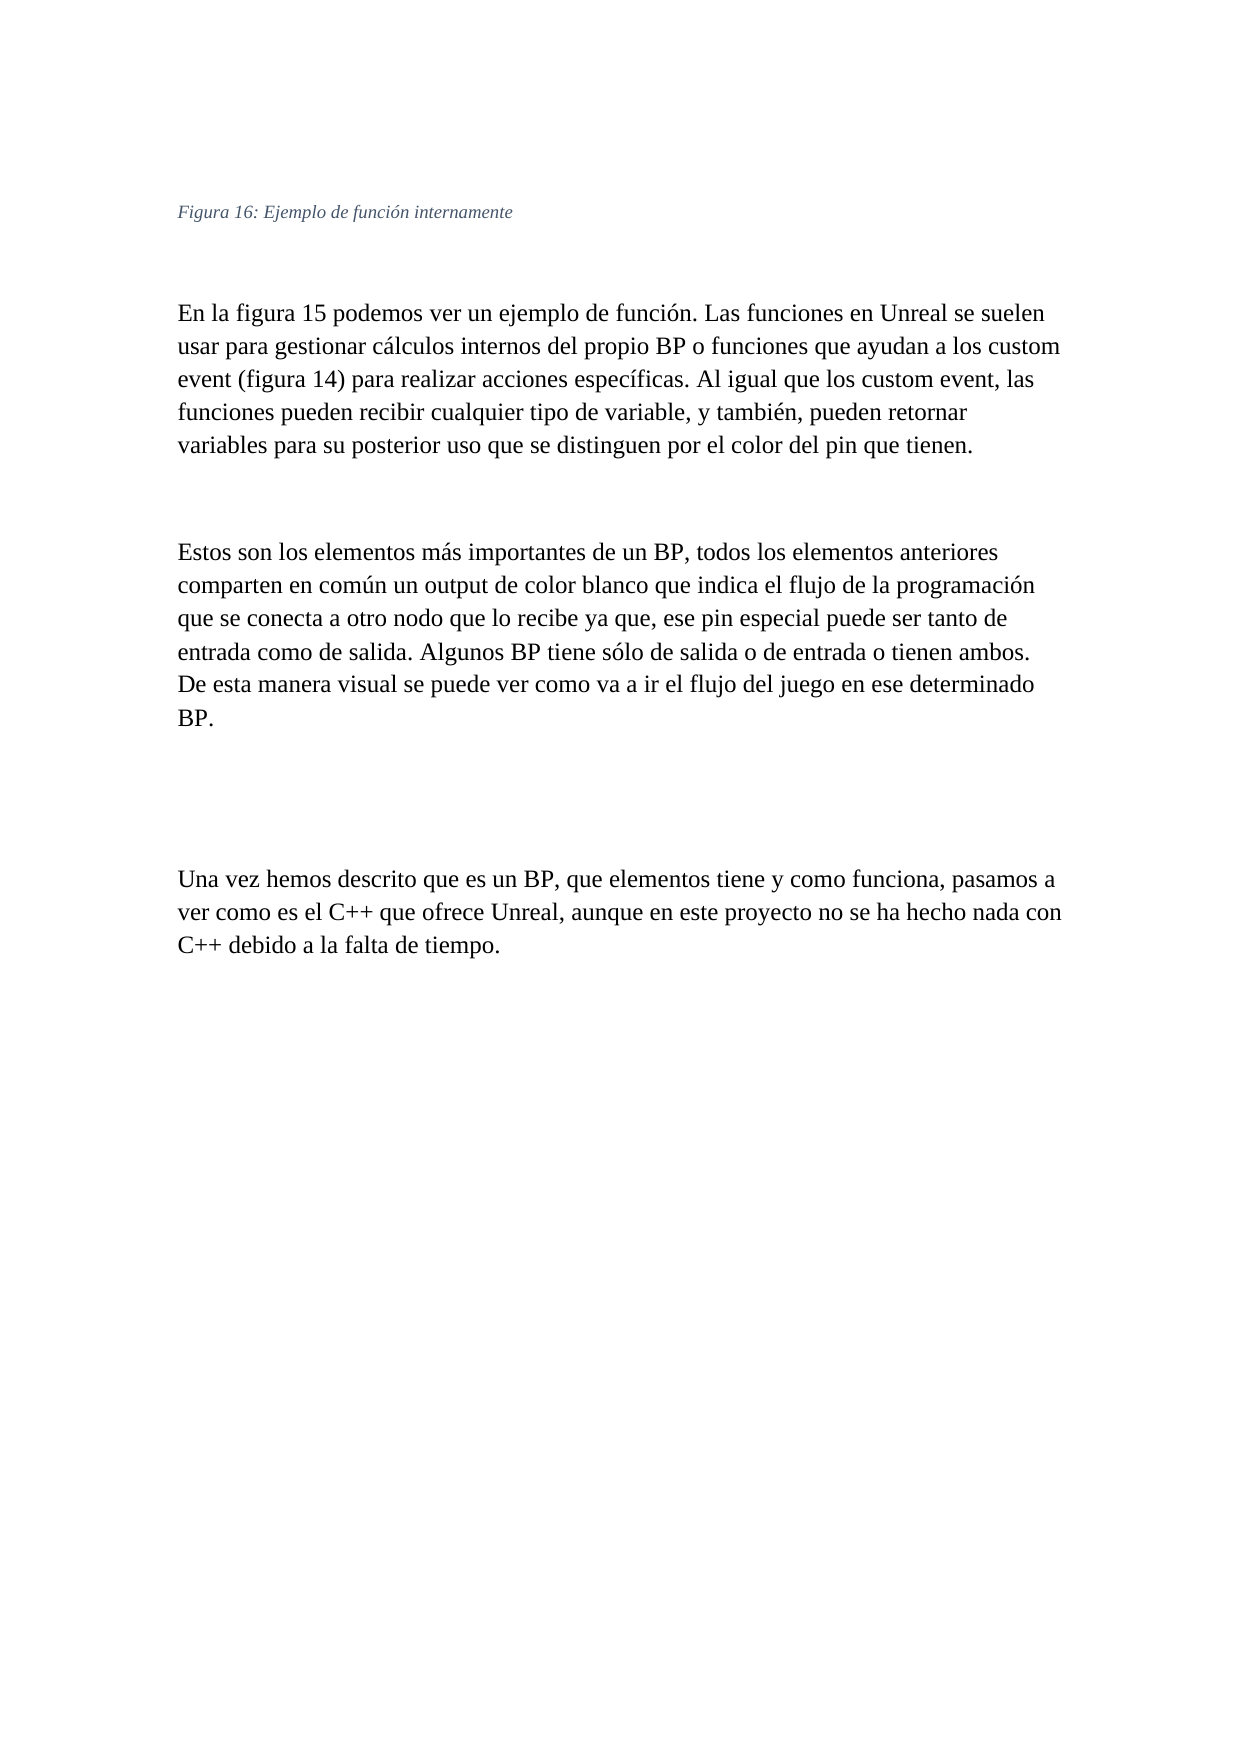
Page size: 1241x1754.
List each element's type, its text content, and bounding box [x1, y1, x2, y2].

text Estos son los elementos más importantes de un BP, todos los elementos anteriores comparten en común un output de color blanco que indica el flujo de la programación que se conecta a otro nodo que lo recibe ya que, ese pin especial puede ser tanto de entrada como de salida. Algunos BP tiene sólo de salida o de entrada o tienen ambos. De esta manera visual se puede ver como va a ir el flujo del juego en ese determinado BP. [177, 537, 1063, 731]
text Figura 16: Ejemplo de función internamente [177, 201, 1063, 223]
text En la figura 15 podemos ver un ejemplo de función. Las funciones en Unreal se suelen usar para gestionar cálculos internos del propio BP o funciones que ayudan a los custom event (figura 14) para realizar acciones específicas. Al igual que los custom event, las funciones pueden recibir cualquier tipo de variable, y también, pueden retornar variables para su posterior uso que se distinguen por el color del pin que tienen. [177, 298, 1063, 458]
text Una vez hemos descrito que es un BP, que elementos tiene y como funciona, pasamos a ver como es el C++ que ofrece Unreal, aunque en este proyecto no se ha hecho nada con C++ debido a la falta de tiempo. [177, 864, 1063, 959]
